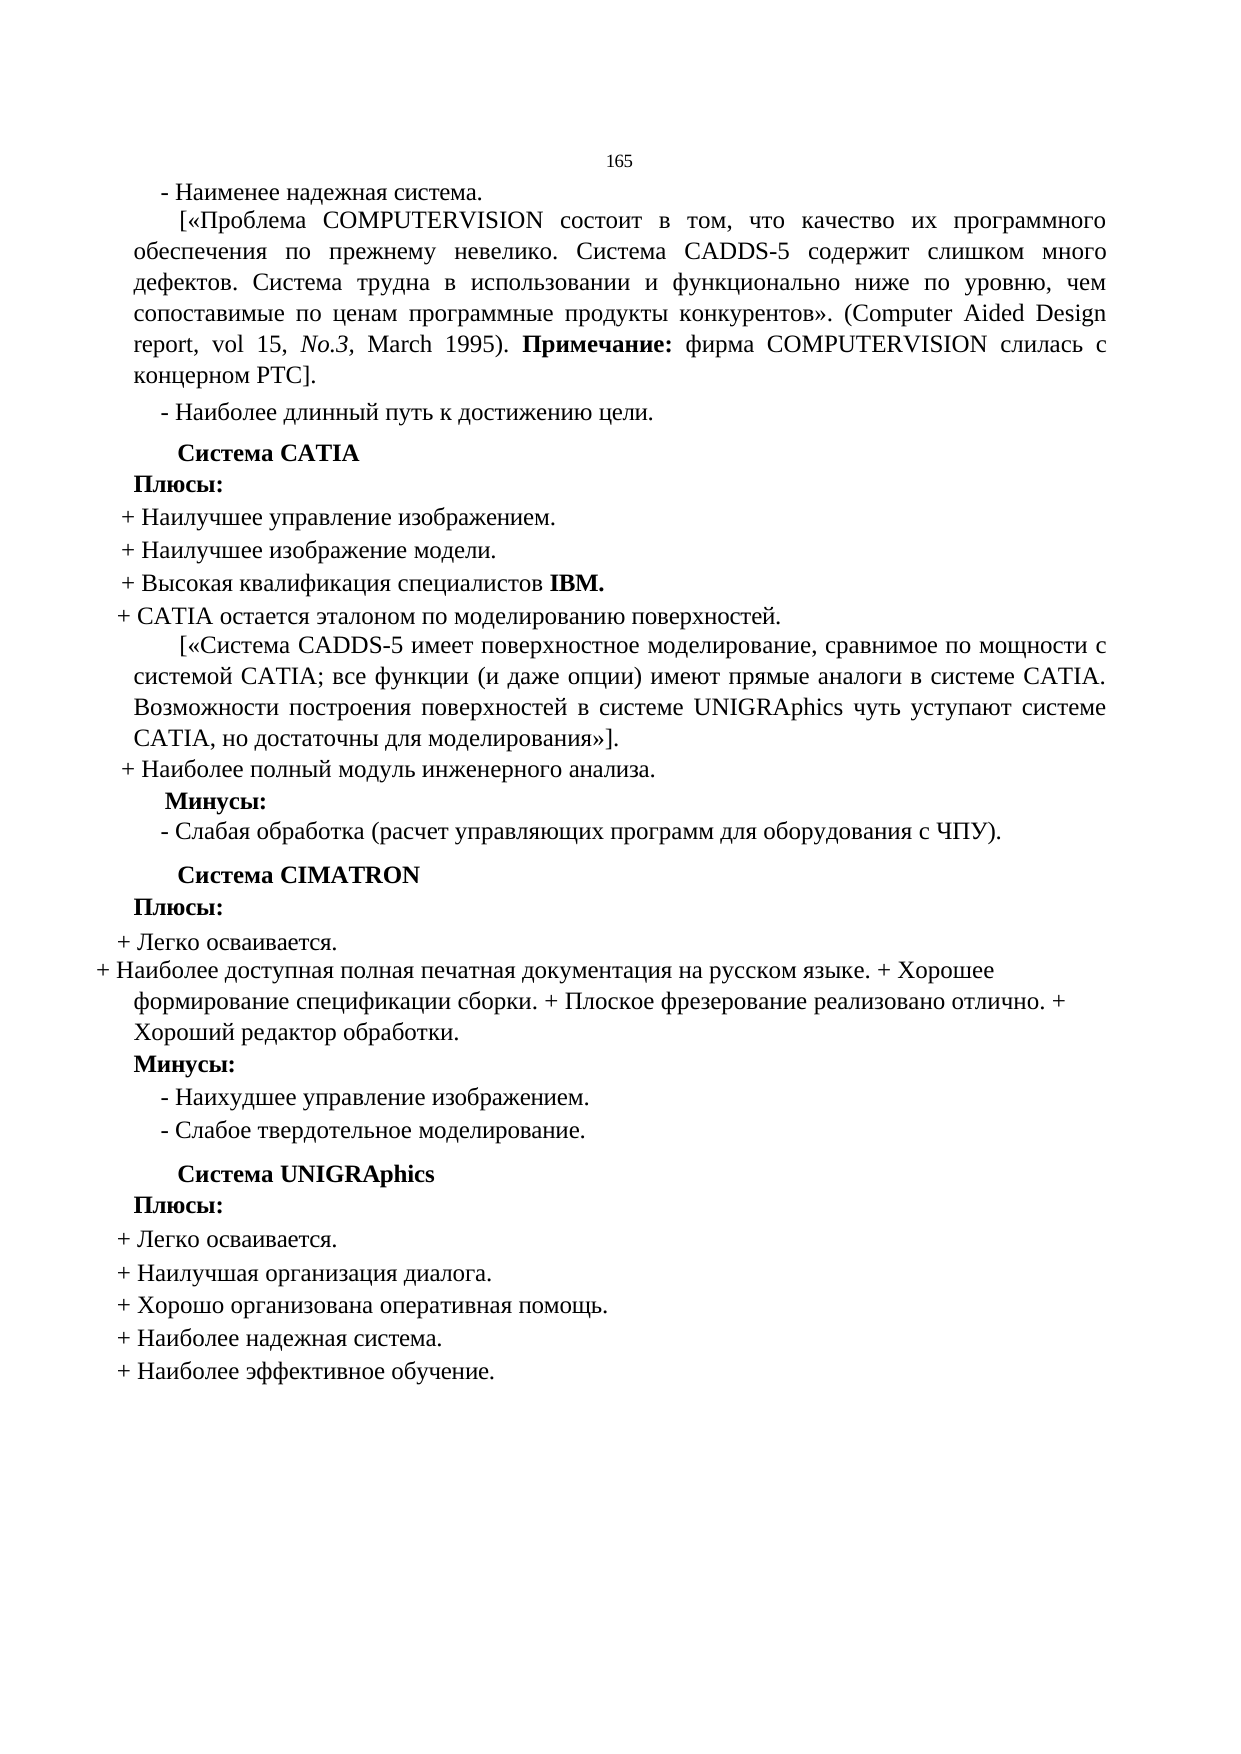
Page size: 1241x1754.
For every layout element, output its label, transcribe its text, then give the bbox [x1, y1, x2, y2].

list Наихудшее управление изображением. [160, 1082, 1166, 1111]
text + CATIA остается эталоном по моделированию поверхностей. [117, 601, 1166, 630]
list Наиболее длинный путь к достижению цели. [160, 397, 1166, 425]
text Система UNIGRAphics [177, 1159, 1166, 1187]
text + Наиболее надежная система. [117, 1323, 1166, 1352]
list Слабая обработка (расчет управляющих программ для оборудования с ЧПУ). [160, 816, 1166, 845]
text Плюсы: [133, 892, 1166, 920]
text Система CATIA [177, 438, 1166, 467]
list Слабое твердотельное моделирование. [160, 1115, 1166, 1144]
text + Наиболее доступная полная печатная документация на русском языке. + Хорошее формирование спецификации сборки. + Плоское фрезерование реализовано отлично. + Хороший редактор обработки. [96, 955, 1084, 1046]
text + Легко осваивается. [117, 927, 1166, 955]
text Минусы: [164, 786, 1166, 814]
text + Наилучшая организация диалога. [117, 1258, 1166, 1286]
text [«Проблема COMPUTERVISION состоит в том, что качество их программного обеспечения по прежнему невелико. Система CADDS-5 содержит слишком много дефектов. Система трудна в использовании и функционально ниже по уровню, чем сопоставимые по ценам программные продукты конкурентов». (Computer Aided Design report, vol 15, No.3, March 1995). Примечание: фирма COMPUTERVISION слилась с концерном РТС]. [133, 205, 1107, 389]
text + Наилучшее изображение модели. [121, 535, 1166, 564]
text Минусы: [133, 1049, 1166, 1078]
text Плюсы: [133, 1190, 1166, 1219]
text Плюсы: [133, 469, 1166, 498]
text + Наиболее эффективное обучение. [117, 1356, 1166, 1385]
text + Хорошо организована оперативная помощь. [117, 1291, 1166, 1319]
text + Наиболее полный модуль инженерного анализа. [121, 754, 1166, 783]
text + Высокая квалификация специалистов IBM. [121, 568, 1166, 597]
text + Легко осваивается. [117, 1224, 1166, 1253]
text Система CIMATRON [177, 861, 1166, 889]
text [«Система CADDS-5 имеет поверхностное моделирование, сравнимое по мощности с системой CATIA; все функции (и даже опции) имеют прямые аналоги в системе CATIA. Возможности построения поверхностей в системе UNIGRAphics чуть уступают системе CATIA, но достаточны для моделирования»]. [133, 630, 1108, 752]
list Наименее надежная система. [160, 177, 1166, 205]
text + Наилучшее управление изображением. [121, 502, 1166, 531]
